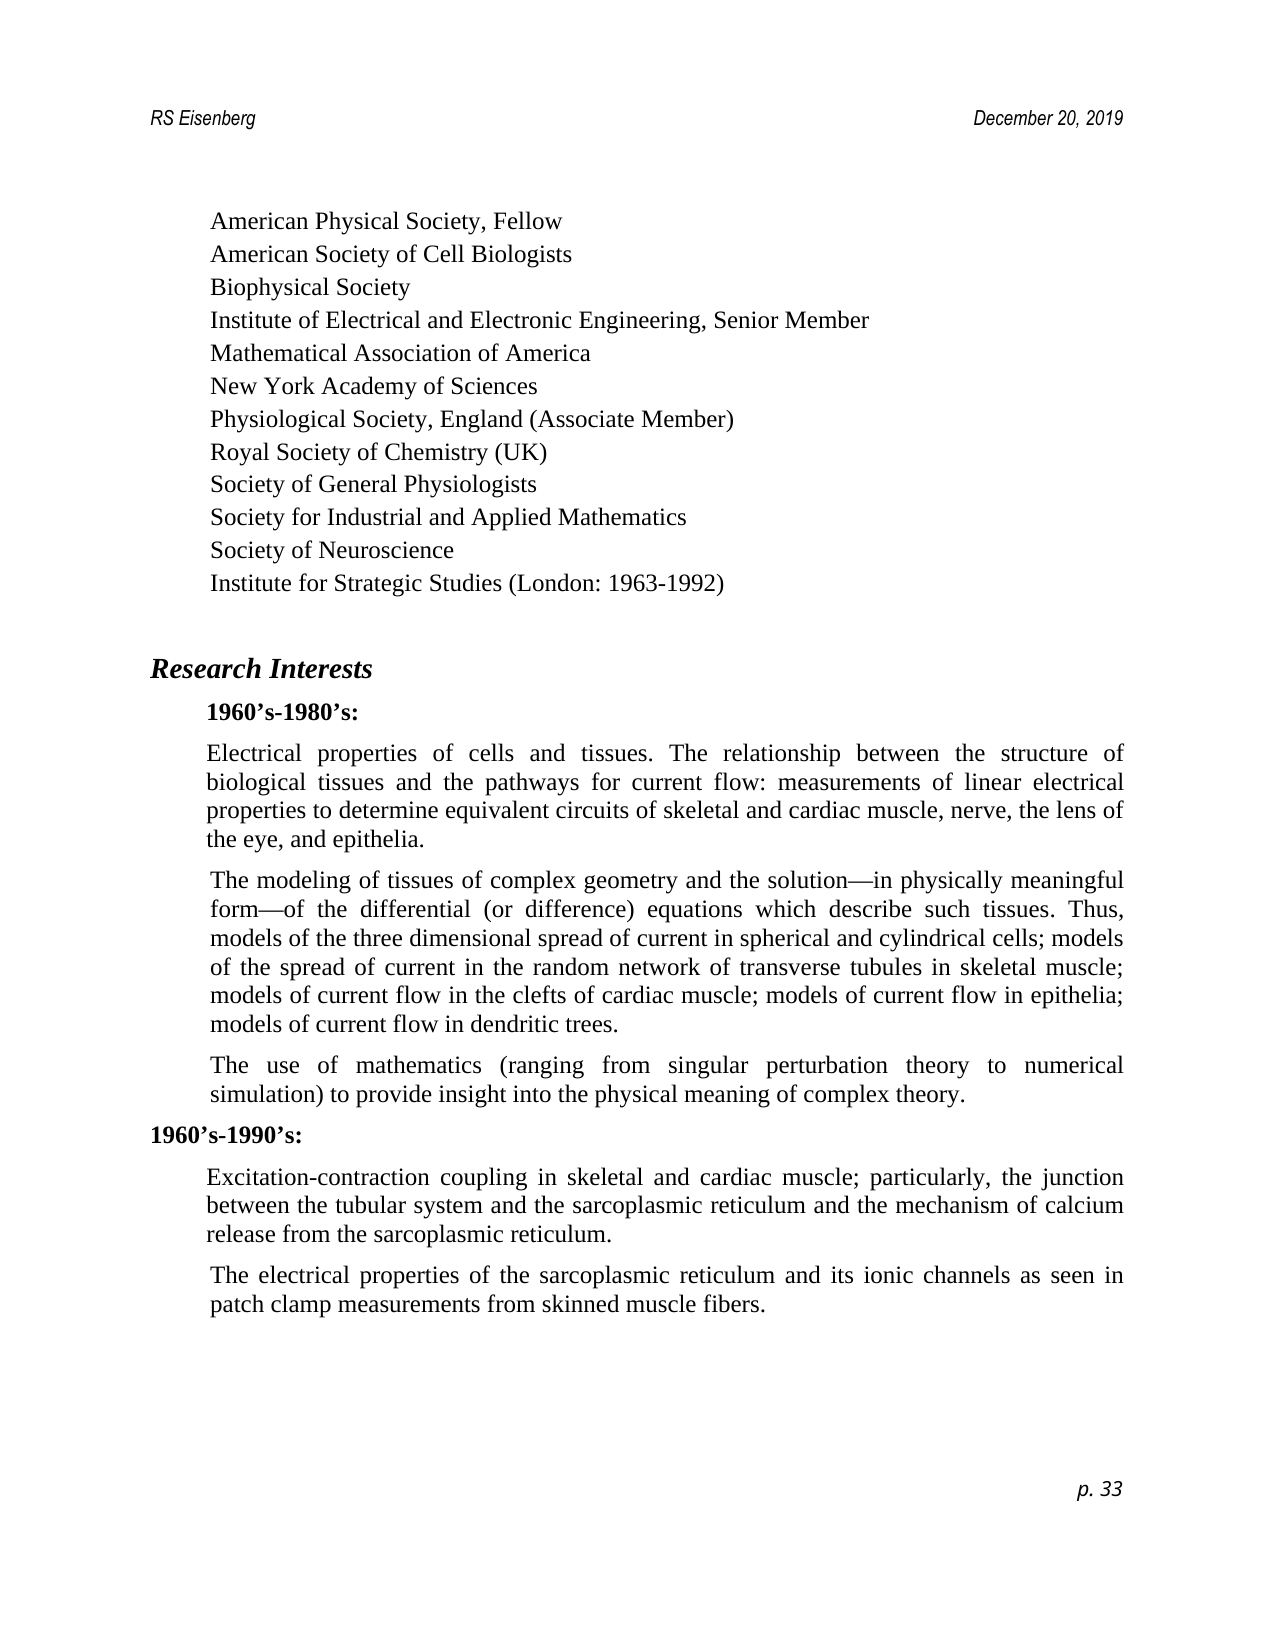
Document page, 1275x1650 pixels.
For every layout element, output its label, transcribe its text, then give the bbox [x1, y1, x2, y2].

text American Society of Cell Biologists [210, 239, 1125, 268]
text New York Academy of Sciences [210, 371, 1125, 399]
text 1960’s-1990’s: [150, 1121, 1125, 1149]
text Biophysical Society [210, 272, 1125, 301]
text The modeling of tissues of complex geometry and the solution—in physically meaningful form—of the differential (or difference) equations which describe such tissues. Thus, models of the three dimensional spread of current in spherical and cylindrical cells; models of the spread of current in the random network of transverse tubules in skeletal muscle; models of current flow in the clefts of cardiac muscle; models of current flow in epithelia; models of current flow in dendritic trees. [210, 866, 1125, 1038]
text Institute for Strategic Studies (London: 1963-1992) [210, 568, 1125, 597]
text The electrical properties of the sarcoplasmic reticulum and its ionic channels as seen in patch clamp measurements from skinned muscle fibers. [210, 1261, 1125, 1318]
text Royal Society of Chemistry (UK) [210, 437, 1125, 465]
text Society of General Physiologists [210, 469, 1125, 498]
text The use of mathematics (ranging from singular perturbation theory to numerical simulation) to provide insight into the physical meaning of complex theory. [210, 1051, 1125, 1108]
text 1960’s-1980’s: [206, 697, 1125, 726]
text Society of Neuroscience [210, 535, 1125, 564]
text Mathematical Association of America [210, 338, 1125, 367]
text Physiological Society, England (Associate Member) [210, 404, 1125, 432]
text Society for Industrial and Applied Mathematics [210, 502, 1125, 531]
text Research Interests [150, 651, 1125, 684]
text Excitation-contraction coupling in skeletal and cardiac muscle; particularly, the junction between the tubular system and the sarcoplasmic reticulum and the mechanism of calcium release from the sarcoplasmic reticulum. [206, 1162, 1125, 1248]
text Electrical properties of cells and tissues. The relationship between the structure of biological tissues and the pathways for current flow: measurements of linear electrical properties to determine equivalent circuits of skeletal and cardiac muscle, nerve, the lens of the eye, and epithelia. [206, 738, 1125, 853]
text American Physical Society, Fellow [210, 206, 1125, 235]
text Institute of Electrical and Electronic Engineering, Senior Member [210, 305, 1125, 334]
